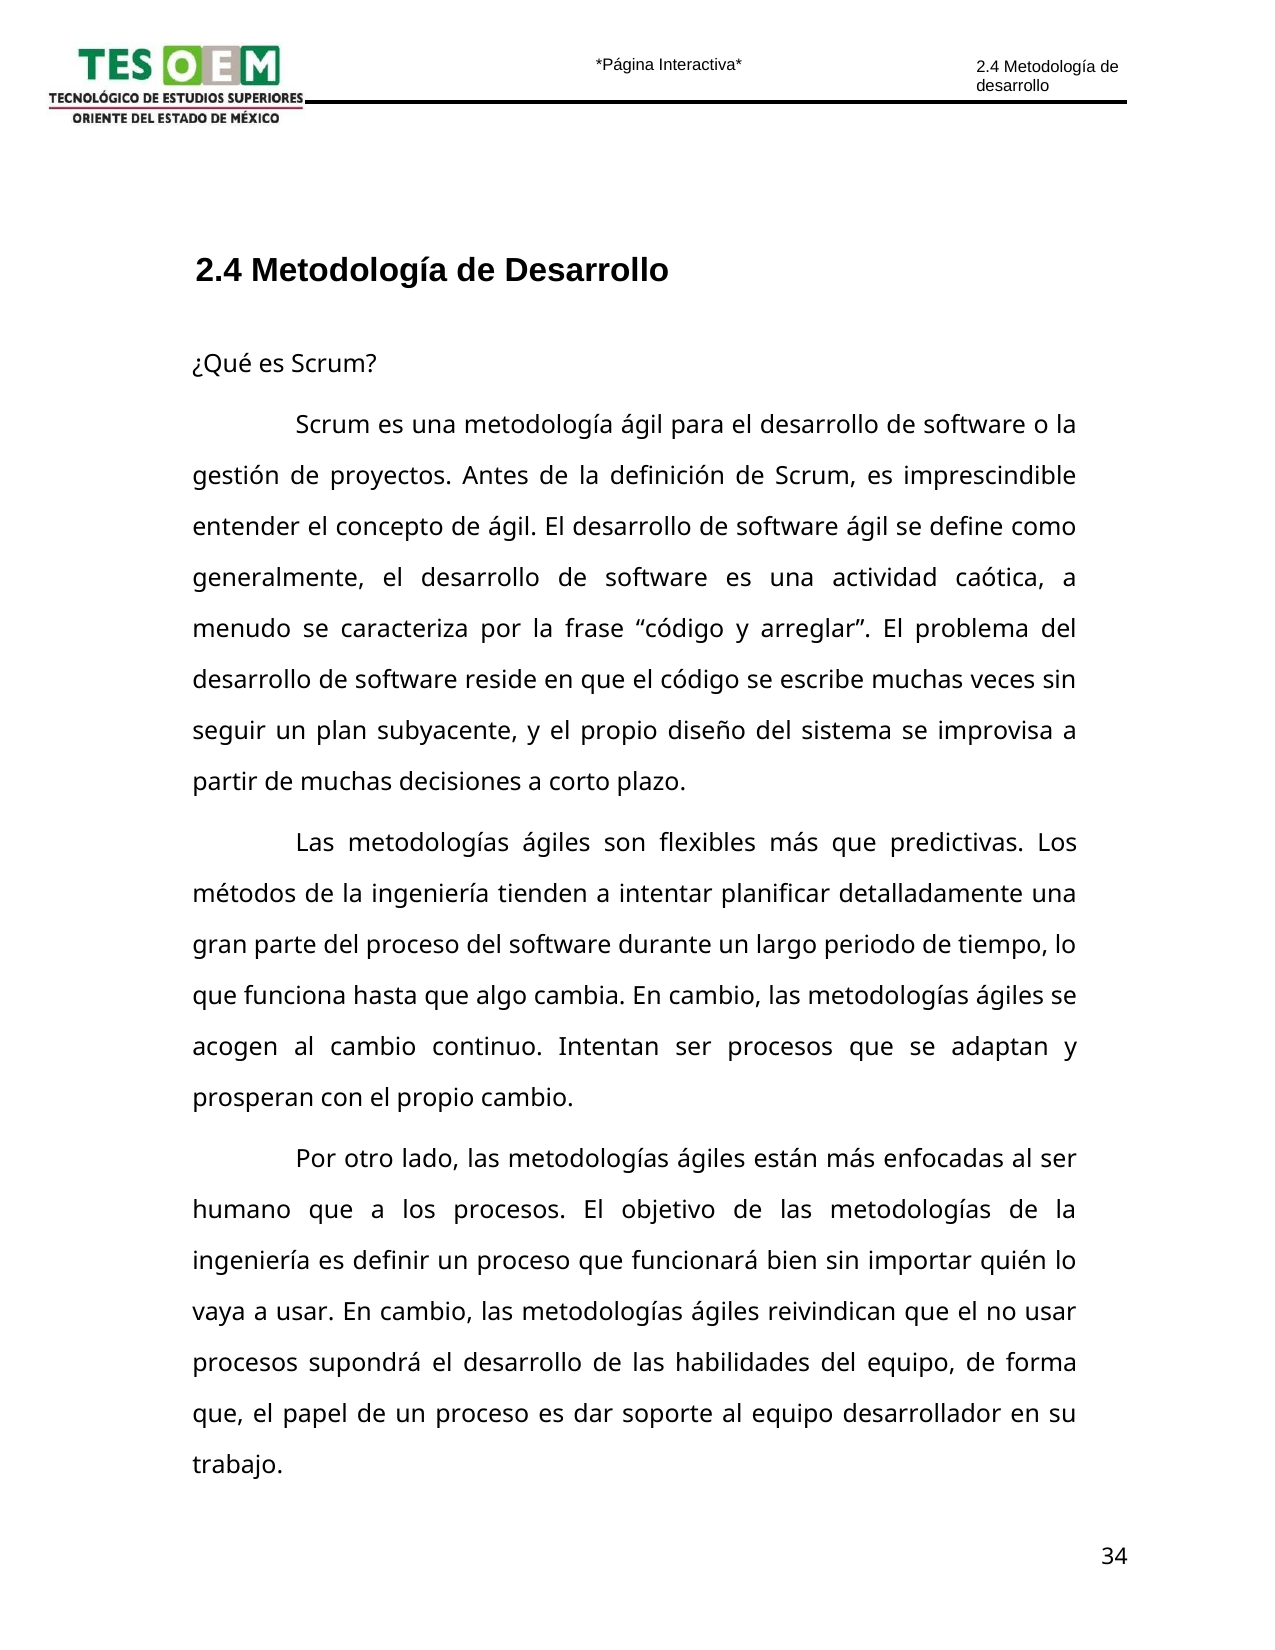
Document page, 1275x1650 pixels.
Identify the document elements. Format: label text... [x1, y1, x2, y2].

picture [46, 42, 306, 126]
text ¿Qué es Scrum? [192, 346, 1078, 380]
text Scrum es una metodología ágil para el desarrollo de software o la gestión de proyectos. Antes de la definición de Scrum, es imprescindible entender el concepto de ágil. El desarrollo de software ágil se define como generalmente, el desarrollo de software es una actividad caótica, a menudo se caracteriza por la frase “código y arreglar”. El problema del desarrollo de software reside en que el código se escribe muchas veces sin seguir un plan subyacente, y el propio diseño del sistema se improvisa a partir de muchas decisiones a corto plazo. [192, 406, 1078, 798]
text Por otro lado, las metodologías ágiles están más enfocadas al ser humano que a los procesos. El objetivo de las metodologías de la ingeniería es definir un proceso que funcionará bien sin importar quién lo vaya a usar. En cambio, las metodologías ágiles reivindican que el no usar procesos supondrá el desarrollo de las habilidades del equipo, de forma que, el papel de un proceso es dar soporte al equipo desarrollador en su trabajo. [192, 1140, 1078, 1481]
subtitle 2.4 Metodología de Desarrollo [195, 250, 1127, 288]
text Las metodologías ágiles son flexibles más que predictivas. Los métodos de la ingeniería tienden a intentar planificar detalladamente una gran parte del proceso del software durante un largo periodo de tiempo, lo que funciona hasta que algo cambia. En cambio, las metodologías ágiles se acogen al cambio continuo. Intentan ser procesos que se adaptan y prosperan con el propio cambio. [192, 824, 1078, 1114]
